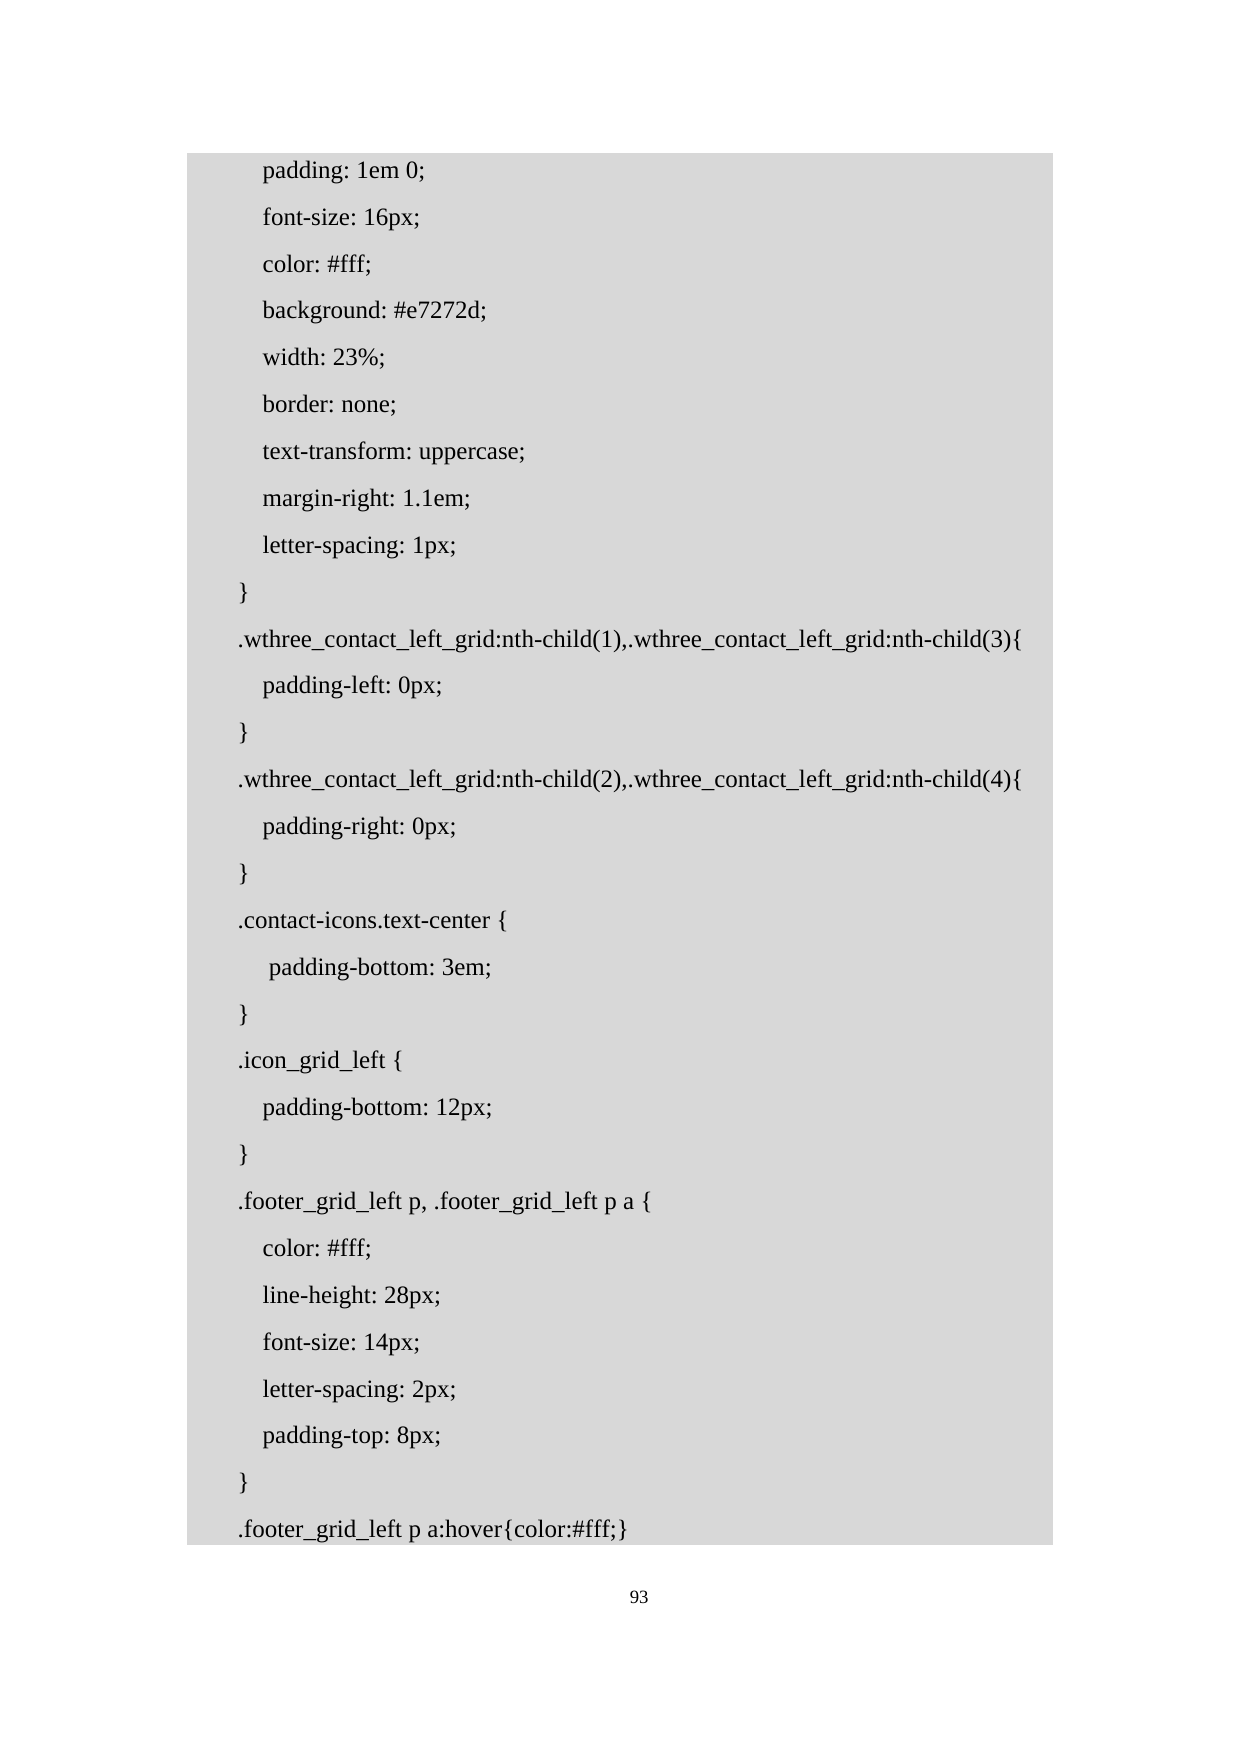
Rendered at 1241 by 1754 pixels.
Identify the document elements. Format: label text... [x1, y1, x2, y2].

text } [187, 1466, 1053, 1498]
text line-height: 28px; [187, 1278, 1053, 1311]
text font-size: 14px; [187, 1325, 1053, 1357]
text } [187, 1137, 1053, 1170]
text border: none; [187, 387, 1053, 420]
text padding-left: 0px; [187, 669, 1053, 701]
text } [187, 575, 1053, 607]
text .contact-icons.text-center { [187, 903, 1053, 936]
text .wthree_contact_left_grid:nth-child(1),.wthree_contact_left_grid:nth-child(3){ [187, 622, 1053, 654]
text background: #e7272d; [187, 294, 1053, 326]
text color: #fff; [187, 1231, 1053, 1264]
text padding-bottom: 3em; [187, 950, 1053, 982]
text text-transform: uppercase; [187, 434, 1053, 467]
text .wthree_contact_left_grid:nth-child(2),.wthree_contact_left_grid:nth-child(4){ [187, 762, 1053, 795]
text width: 23%; [187, 341, 1053, 373]
text letter-spacing: 1px; [187, 528, 1053, 561]
text color: #fff; [187, 247, 1053, 279]
text letter-spacing: 2px; [187, 1372, 1053, 1404]
text padding-bottom: 12px; [187, 1091, 1053, 1123]
text } [187, 716, 1053, 748]
text font-size: 16px; [187, 200, 1053, 232]
text padding: 1em 0; [187, 153, 1053, 186]
text .footer_grid_left p a:hover{color:#fff;} [187, 1512, 1053, 1545]
text padding-right: 0px; [187, 809, 1053, 842]
text padding-top: 8px; [187, 1419, 1053, 1451]
text .footer_grid_left p, .footer_grid_left p a { [187, 1184, 1053, 1217]
text } [187, 856, 1053, 889]
text .icon_grid_left { [187, 1044, 1053, 1076]
text } [187, 997, 1053, 1029]
text margin-right: 1.1em; [187, 481, 1053, 514]
